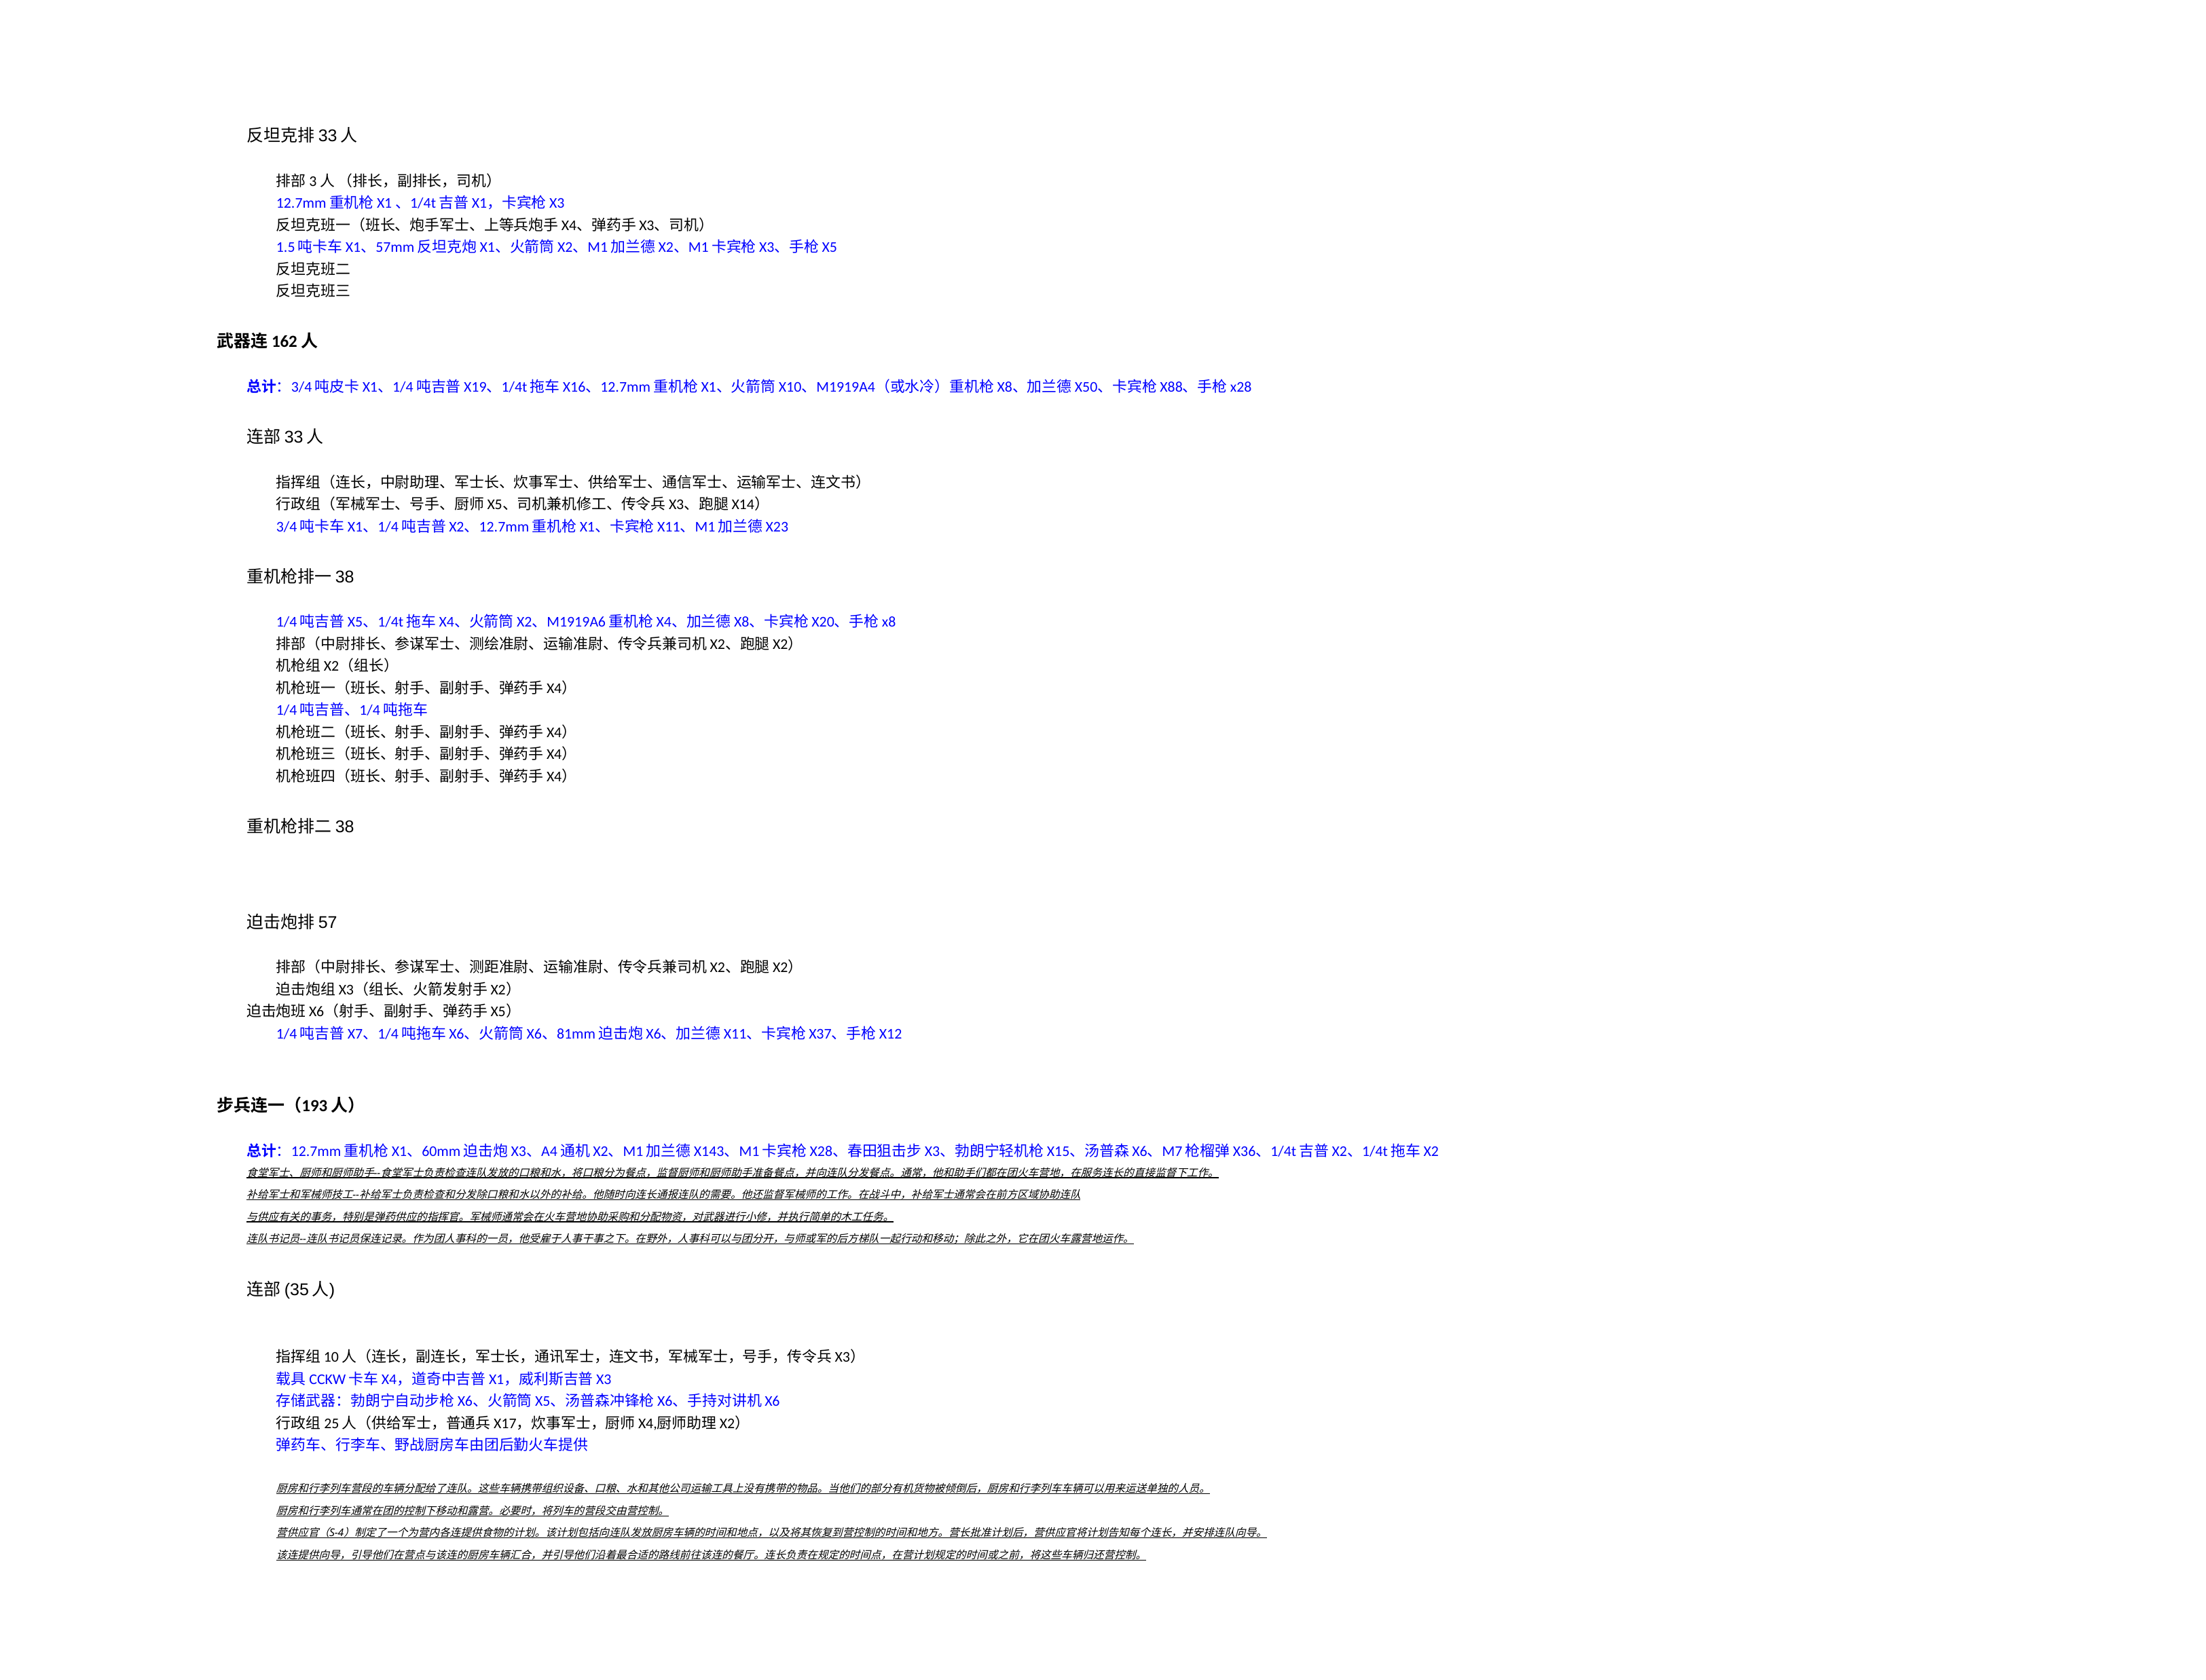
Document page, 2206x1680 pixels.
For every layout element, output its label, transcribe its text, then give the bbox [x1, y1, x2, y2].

text 行政组 25人（供给军士，普通兵X17，炊事军士，厨师X4,厨师助理X2） [246, 1411, 2078, 1433]
text 行政组（军械军士、号手、厨师X5、司机兼机修工、传令兵X3、跑腿X14） [246, 492, 2078, 514]
subtitle 武器连 162人 [187, 318, 2078, 362]
text 反坦克班一（班长、炮手军士、上等兵炮手X4、弹药手X3、司机） [246, 212, 2078, 235]
text 机枪班一（班长、射手、副射手、弹药手X4） [246, 675, 2078, 698]
text 机枪组X2（组长） [246, 654, 2078, 675]
text 12.7mm重机枪X1 、1/4t吉普X1，卡宾枪X3 [246, 191, 2078, 212]
text 该连提供向导，引导他们在营点与该连的厨房车辆汇合，并引导他们沿着最合适的路线前往该连的餐厅。连长负责在规定的时间点，在营计划规定的时间或之前，将这些车辆归还营控制。 [246, 1543, 2078, 1565]
text 1/4吨吉普X5、1/4t拖车X4、火箭筒X2、M1919A6重机枪X4、加兰德X8、卡宾枪X20、手枪x8 [246, 610, 2078, 631]
text 1/4吨吉普X7、1/4吨拖车X6、火箭筒X6、81mm迫击炮X6、加兰德X11、卡宾枪X37、手枪X12 [246, 1021, 2078, 1043]
subtitle 迫击炮排 57 [217, 899, 2078, 943]
subtitle 反坦克排 33人 [217, 112, 2078, 156]
text 机枪班二（班长、射手、副射手、弹药手X4） [246, 720, 2078, 742]
subtitle 连部 (35人) [217, 1266, 2078, 1310]
text 载具 CCKW卡车X4，道奇中吉普X1，威利斯吉普X3 [246, 1366, 2078, 1389]
text 排部（中尉排长、参谋军士、测距准尉、运输准尉、传令兵兼司机X2、跑腿X2） [246, 955, 2078, 977]
text 营供应官（S-4）制定了一个为营内各连提供食物的计划。该计划包括向连队发放厨房车辆的时间和地点，以及将其恢复到营控制的时间和地方。营长批准计划后，营供应官将计划告知每个连长，并安排连队向导。 [246, 1521, 2078, 1543]
subtitle 步兵连一（193人） [187, 1082, 2078, 1126]
text 总计：3/4吨皮卡X1、1/4吨吉普X19、1/4t拖车X16、12.7mm重机枪X1、火箭筒X10、M1919A4（或水冷）重机枪X8、加兰德X50、卡宾枪X88、手枪x28 [217, 374, 2078, 396]
text 3/4吨卡车X1、1/4吨吉普X2、12.7mm重机枪X1、卡宾枪X11、M1加兰德X23 [246, 514, 2078, 536]
text 排部 3人 （排长，副排长，司机） [246, 168, 2078, 191]
text 厨房和行李列车通常在团的控制下移动和露营。必要时，将列车的营段交由营控制。 [246, 1499, 2078, 1521]
subtitle 连部 33人 [217, 413, 2078, 458]
text 总计：12.7mm重机枪X1、60mm迫击炮X3、A4通机X2、M1加兰德X143、M1卡宾枪X28、春田狙击步X3、勃朗宁轻机枪X15、汤普森X6、M7枪榴弹X36、1/4t吉普X2、1/4t拖车X2 [217, 1139, 2078, 1161]
text 补给军士和军械师技工--补给军士负责检查和分发除口粮和水以外的补给。他随时向连长通报连队的需要。他还监督军械师的工作。在战斗中，补给军士通常会在前方区域协助连队 [217, 1183, 2078, 1205]
text 厨房和行李列车营段的车辆分配给了连队。这些车辆携带组织设备、口粮、水和其他公司运输工具上没有携带的物品。当他们的部分有机货物被倾倒后，厨房和行李列车车辆可以用来运送单独的人员。 [246, 1477, 2078, 1499]
text 指挥组10人（连长，副连长，军士长，通讯军士，连文书，军械军士，号手，传令兵X3） [246, 1345, 2078, 1366]
text 反坦克班二 [246, 257, 2078, 279]
text 机枪班三（班长、射手、副射手、弹药手X4） [246, 742, 2078, 764]
text 存储武器：勃朗宁自动步枪X6、火箭筒X5、汤普森冲锋枪X6、手持对讲机X6 [246, 1389, 2078, 1411]
text 迫击炮组X3（组长、火箭发射手X2） [246, 977, 2078, 999]
subtitle 重机枪排一 38 [217, 553, 2078, 597]
text 指挥组（连长，中尉助理、军士长、炊事军士、供给军士、通信军士、运输军士、连文书） [246, 470, 2078, 492]
text 连队书记员--连队书记员保连记录。作为团人事科的一员，他受雇于人事干事之下。在野外，人事科可以与团分开，与师或军的后方梯队一起行动和移动；除此之外，它在团火车露营地运作。 [217, 1227, 2078, 1249]
text 排部（中尉排长、参谋军士、测绘准尉、运输准尉、传令兵兼司机X2、跑腿X2） [246, 631, 2078, 654]
text 迫击炮班X6（射手、副射手、弹药手X5） [217, 999, 2078, 1021]
subtitle 重机枪排二 38 [217, 803, 2078, 847]
text 食堂军士、厨师和厨师助手--食堂军士负责检查连队发放的口粮和水，将口粮分为餐点，监督厨师和厨师助手准备餐点，并向连队分发餐点。通常，他和助手们都在团火车营地，在服务连长的直接监督下工作。 [217, 1161, 2078, 1183]
text 与供应有关的事务，特别是弹药供应的指挥官。军械师通常会在火车营地协助采购和分配物资，对武器进行小修，并执行简单的木工任务。 [217, 1205, 2078, 1227]
text 机枪班四（班长、射手、副射手、弹药手X4） [246, 764, 2078, 786]
text 1.5吨卡车X1、57mm反坦克炮X1、火箭筒X2、M1加兰德X2、M1卡宾枪X3、手枪X5 [246, 235, 2078, 257]
text 1/4吨吉普、1/4吨拖车 [246, 698, 2078, 720]
text 反坦克班三 [246, 279, 2078, 301]
text 弹药车、行李车、野战厨房车由团后勤火车提供 [246, 1433, 2078, 1455]
